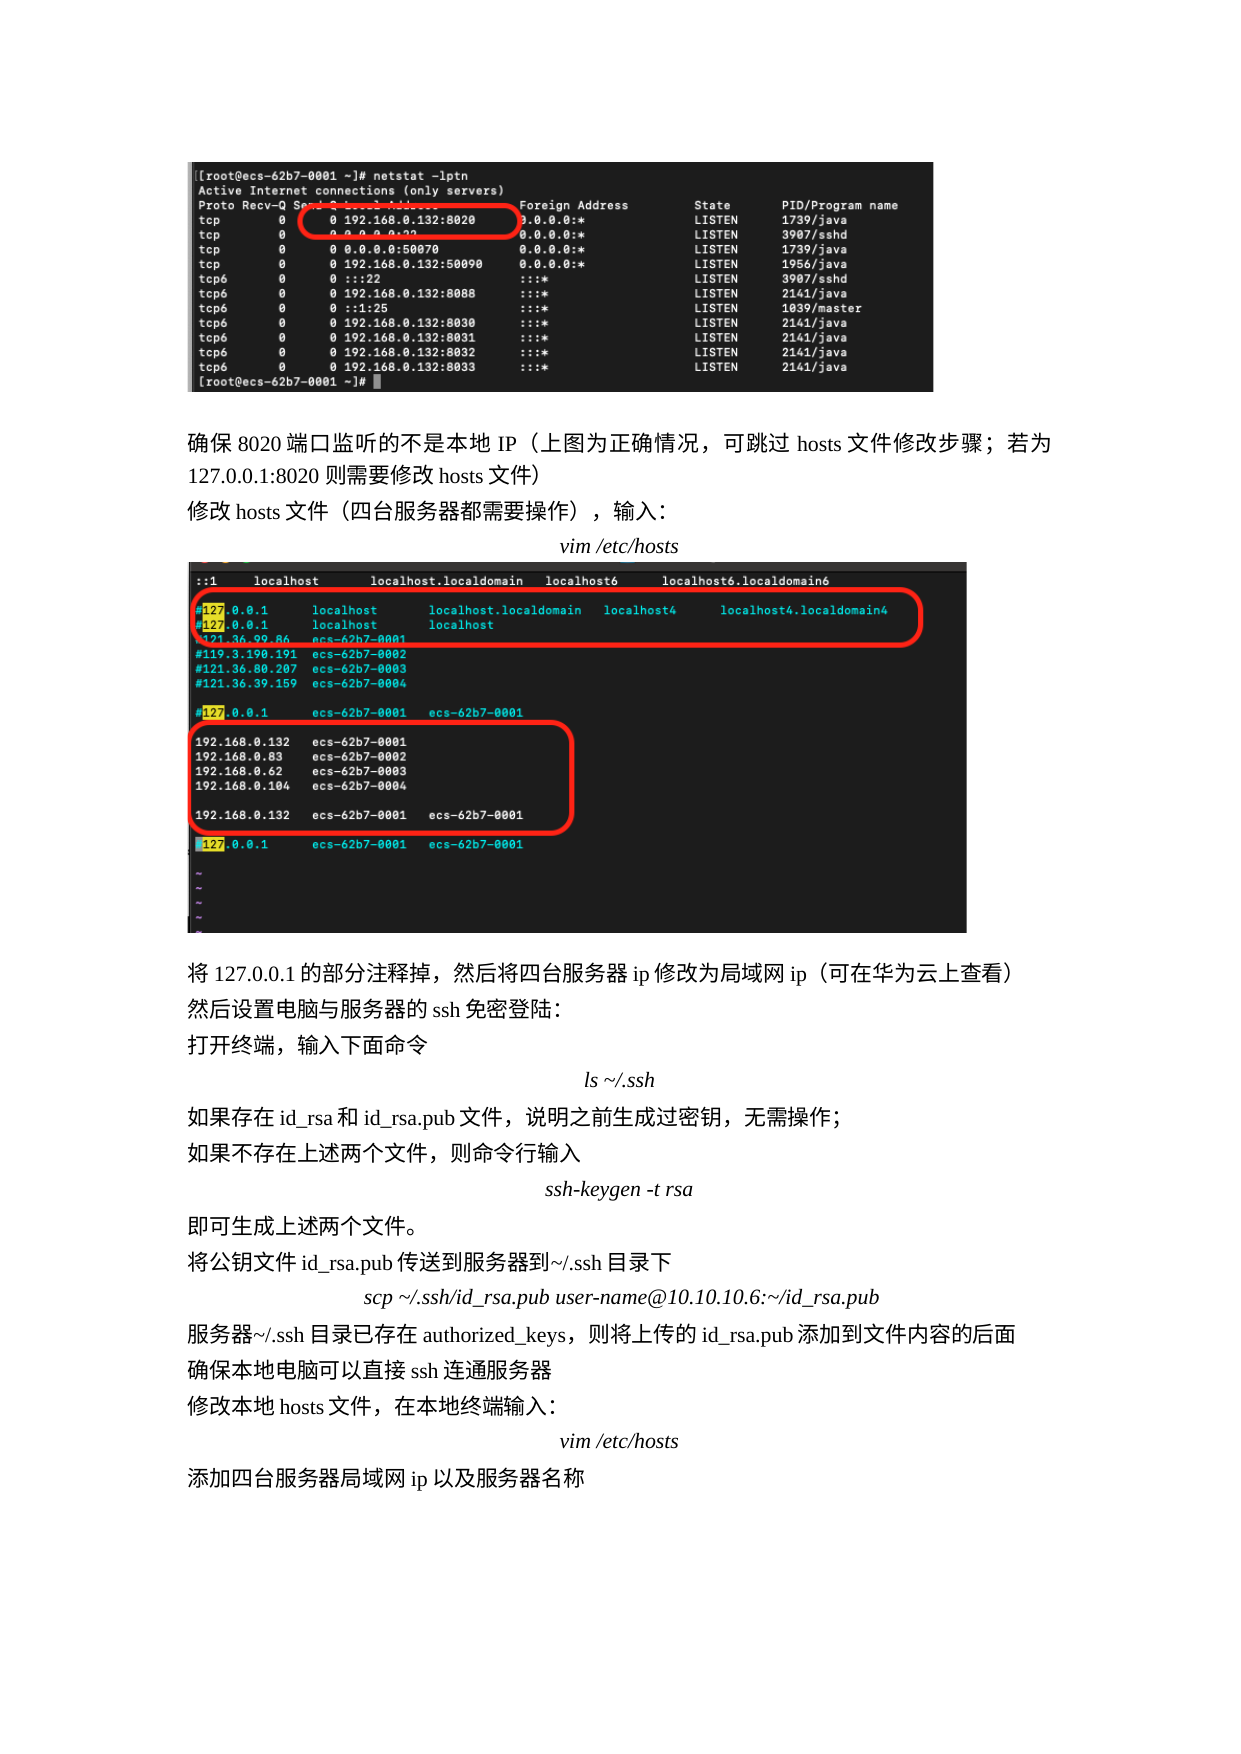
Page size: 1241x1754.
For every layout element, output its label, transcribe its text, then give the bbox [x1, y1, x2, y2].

text 服务器~/.ssh目录已存在authorized_keys，则将上传的id_rsa.pub添加到文件内容的后面 [187, 1317, 1053, 1349]
text 添加四台服务器局域网ip以及服务器名称 [187, 1461, 1053, 1493]
text 即可生成上述两个文件。 [187, 1209, 1053, 1240]
text vim /etc/hosts [187, 1424, 1053, 1457]
text 如果不存在上述两个文件，则命令行输入 [187, 1136, 1053, 1168]
text vim /etc/hosts [187, 529, 1053, 562]
text 将127.0.0.1的部分注释掉，然后将四台服务器ip修改为局域网ip（可在华为云上查看） [187, 956, 1053, 988]
text 将公钥文件id_rsa.pub传送到服务器到~/.ssh目录下 [187, 1244, 1053, 1276]
picture [187, 562, 967, 933]
text 如果存在id_rsa和id_rsa.pub文件，说明之前生成过密钥，无需操作； [187, 1100, 1053, 1132]
text 确保本地电脑可以直接ssh连通服务器 [187, 1353, 1053, 1384]
text 然后设置电脑与服务器的ssh免密登陆： [187, 992, 1053, 1024]
text ssh-keygen -t rsa [187, 1172, 1053, 1204]
picture [187, 162, 934, 392]
text ls ~/.ssh [187, 1064, 1053, 1096]
text 修改hosts文件（四台服务器都需要操作），输入： [187, 494, 1053, 525]
text 修改本地hosts文件，在本地终端输入： [187, 1389, 1053, 1420]
text 确保8020端口监听的不是本地IP（上图为正确情况，可跳过hosts文件修改步骤；若为 127.0.0.1:8020 则需要修改hosts文件） [187, 426, 1053, 489]
text 打开终端，输入下面命令 [187, 1028, 1053, 1059]
text scp ~/.ssh/id_rsa.pub user-name@10.10.10.6:~/id_rsa.pub [187, 1280, 1053, 1313]
